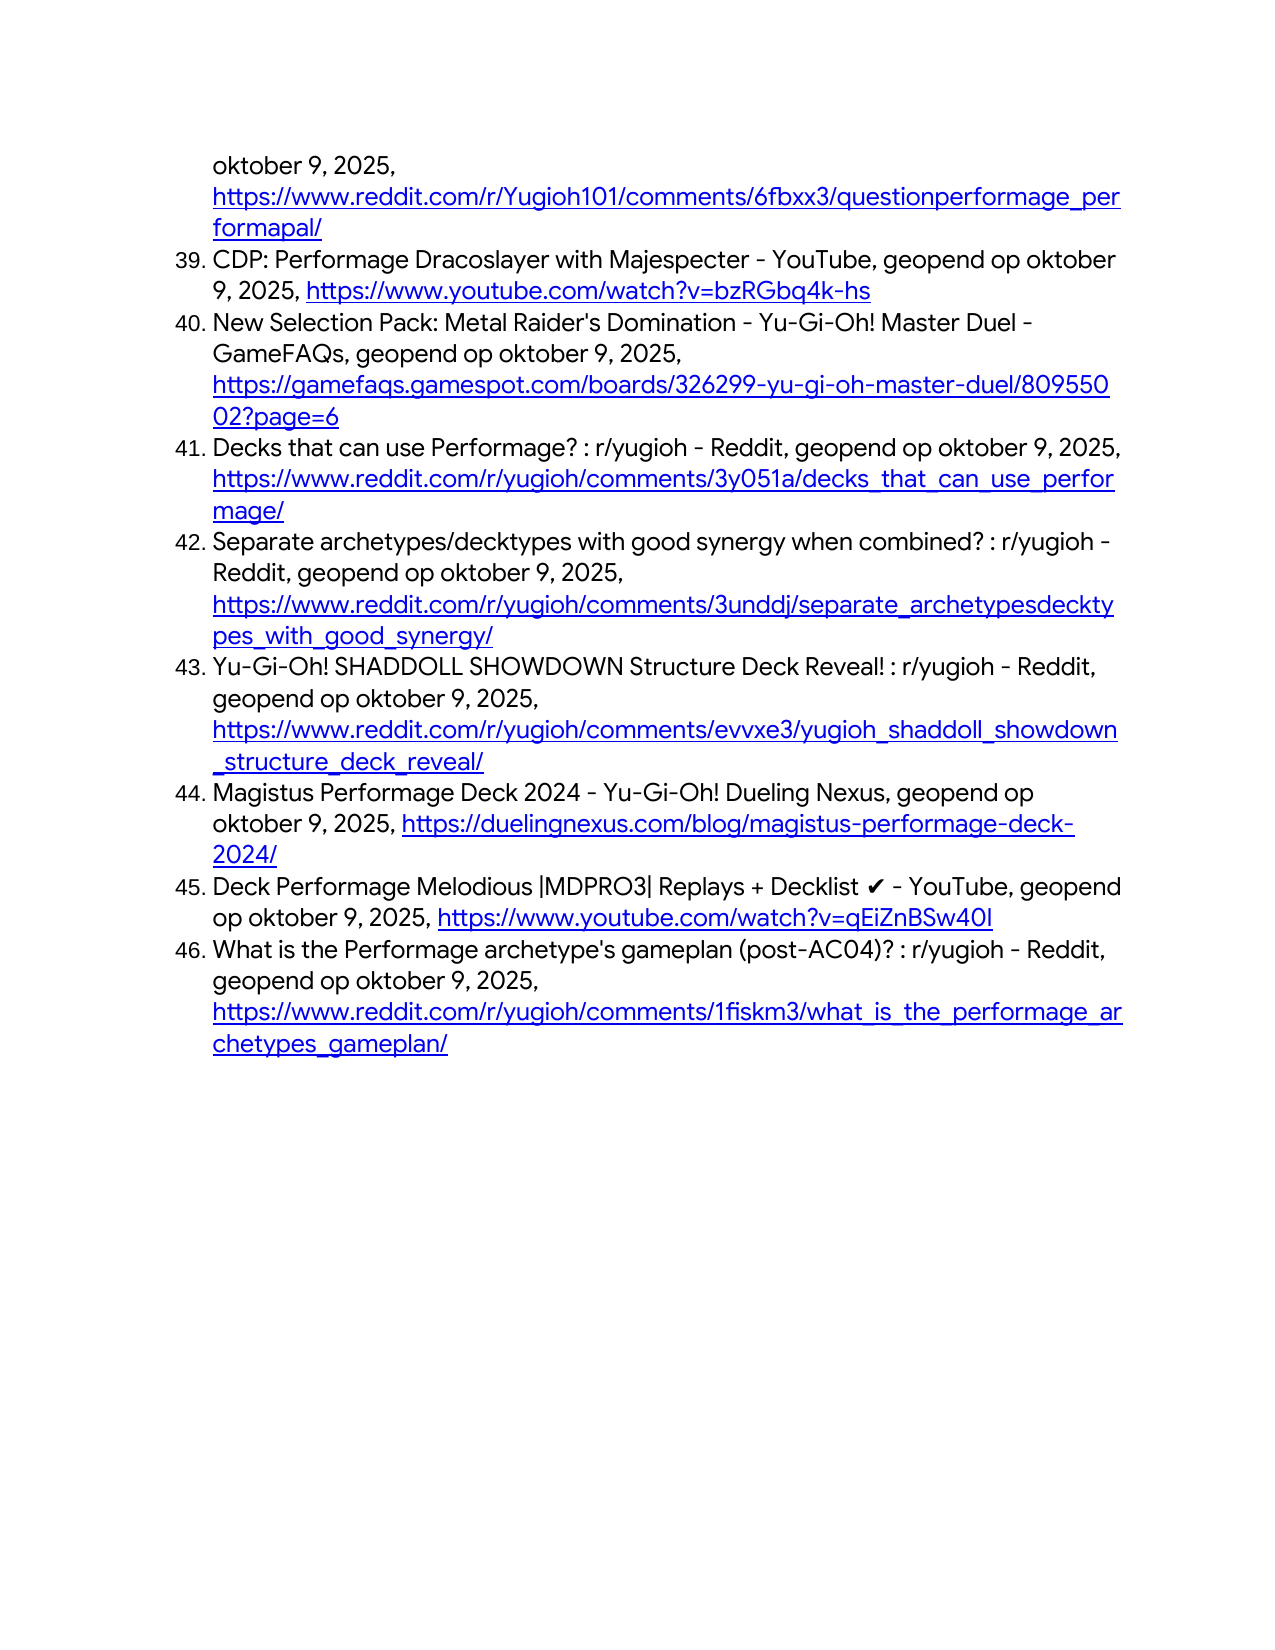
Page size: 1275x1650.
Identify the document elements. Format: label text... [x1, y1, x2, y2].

list Magistus Performage Deck 2024 - Yu-Gi-Oh! Dueling Nexus, geopend op oktober 9, 2025, https://duelingnexus.com/blog/magistus-performage-deck-2024/ [175, 777, 1125, 871]
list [175, 150, 1125, 244]
list Deck Performage Melodious |MDPRO3| Replays + Decklist ✔️ - YouTube, geopend op oktober 9, 2025, https://www.youtube.com/watch?v=qEiZnBSw40I [175, 871, 1125, 934]
list Separate archetypes/decktypes with good synergy when combined? : r/yugioh - Reddit, geopend op oktober 9, 2025, https://www.reddit.com/r/yugioh/comments/3unddj/separate_archetypesdecktypes_with_good_synergy/ [175, 526, 1125, 652]
list CDP: Performage Dracoslayer with Majespecter - YouTube, geopend op oktober 9, 2025, https://www.youtube.com/watch?v=bzRGbq4k-hs [175, 244, 1125, 307]
list New Selection Pack: Metal Raider's Domination - Yu-Gi-Oh! Master Duel - GameFAQs, geopend op oktober 9, 2025, https://gamefaqs.gamespot.com/boards/326299-yu-gi-oh-master-duel/80955002?page=6 [175, 307, 1125, 432]
list Yu-Gi-Oh! SHADDOLL SHOWDOWN Structure Deck Reveal! : r/yugioh - Reddit, geopend op oktober 9, 2025, https://www.reddit.com/r/yugioh/comments/evvxe3/yugioh_shaddoll_showdown_structure_deck_reveal/ [175, 652, 1125, 777]
list Decks that can use Performage? : r/yugioh - Reddit, geopend op oktober 9, 2025, https://www.reddit.com/r/yugioh/comments/3y051a/decks_that_can_use_performage/ [175, 432, 1125, 526]
list What is the Performage archetype's gameplan (post-AC04)? : r/yugioh - Reddit, geopend op oktober 9, 2025, https://www.reddit.com/r/yugioh/comments/1fiskm3/what_is_the_performage_archetypes_gameplan/ [175, 934, 1125, 1059]
